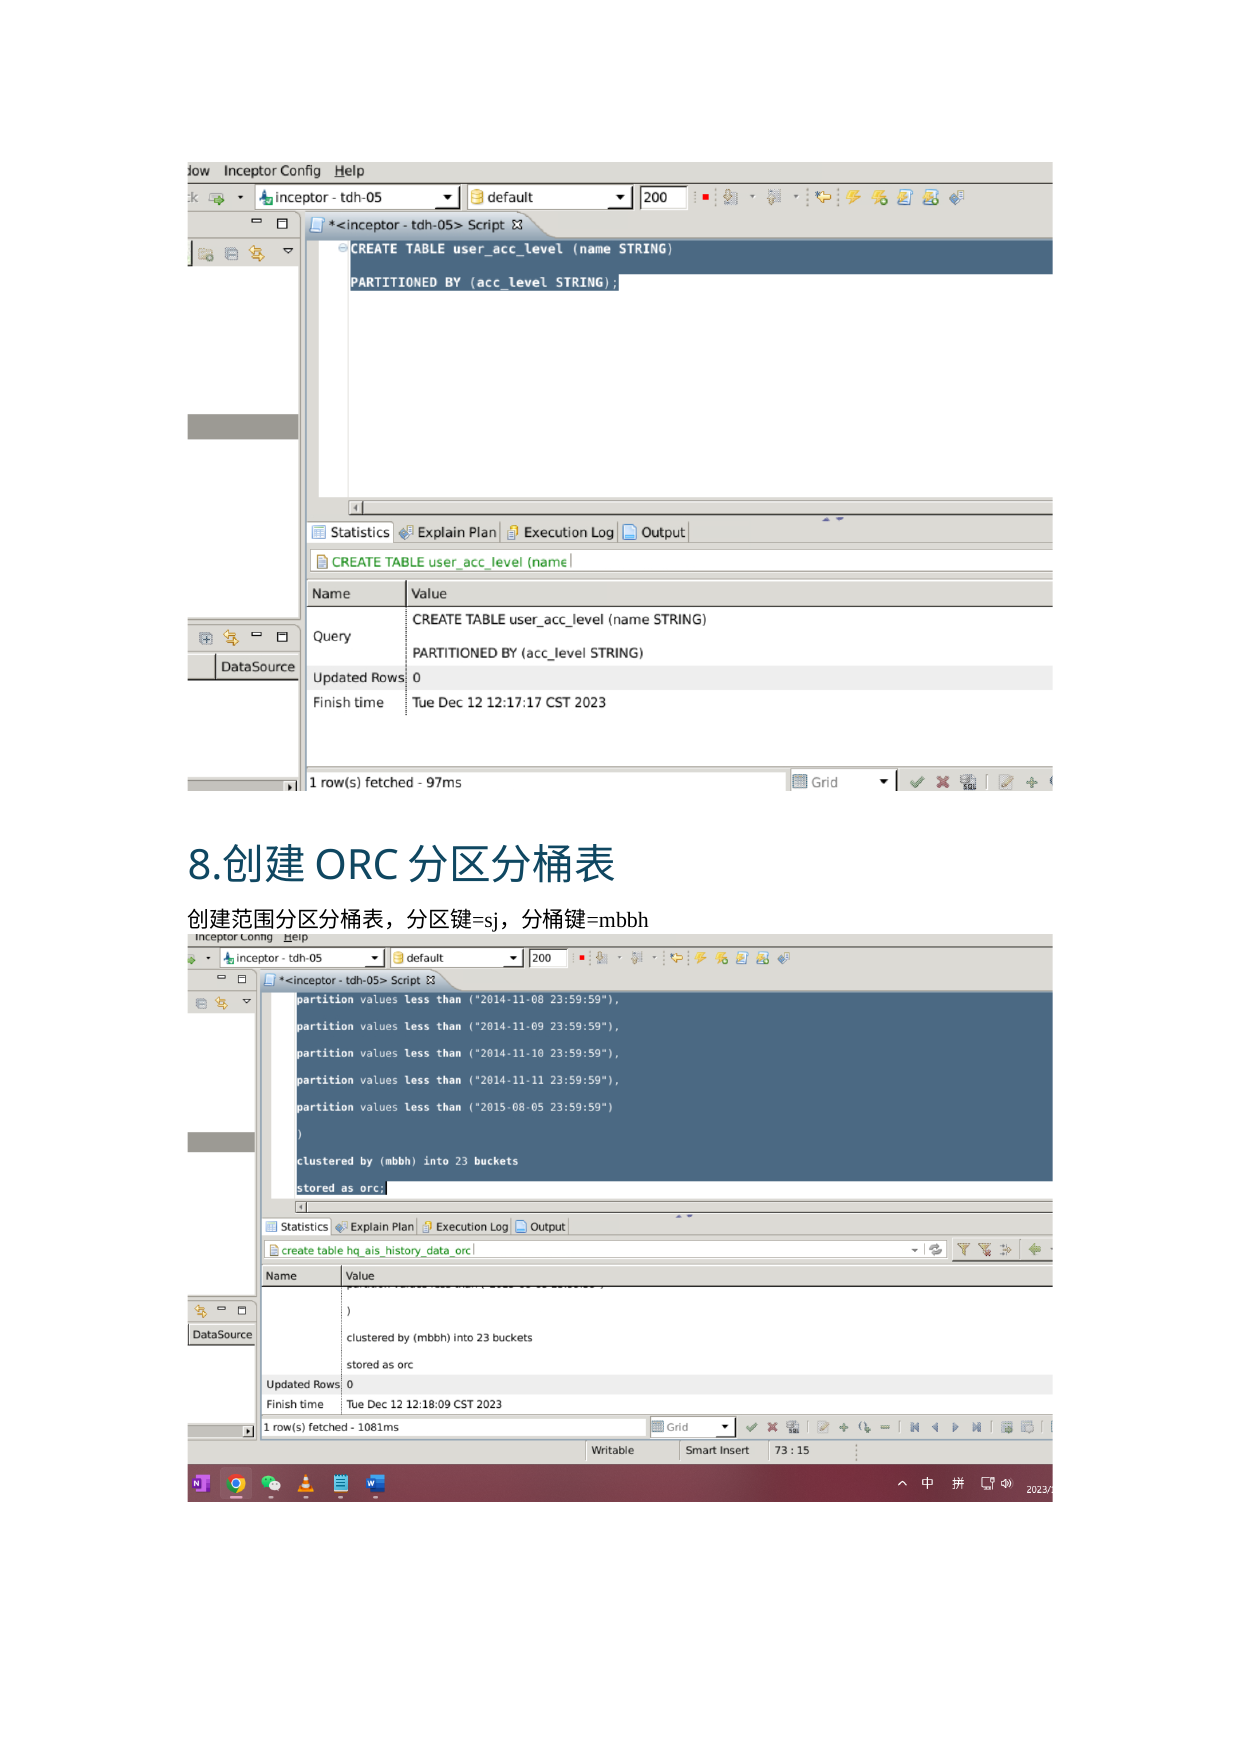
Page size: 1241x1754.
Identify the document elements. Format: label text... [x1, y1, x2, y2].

picture [187, 162, 1053, 791]
picture [187, 934, 1053, 1502]
text 创建范围分区分桶表，分区键=sj，分桶键=mbbh [187, 902, 1053, 934]
subtitle 8.创建ORC分区分桶表 [187, 829, 1053, 894]
